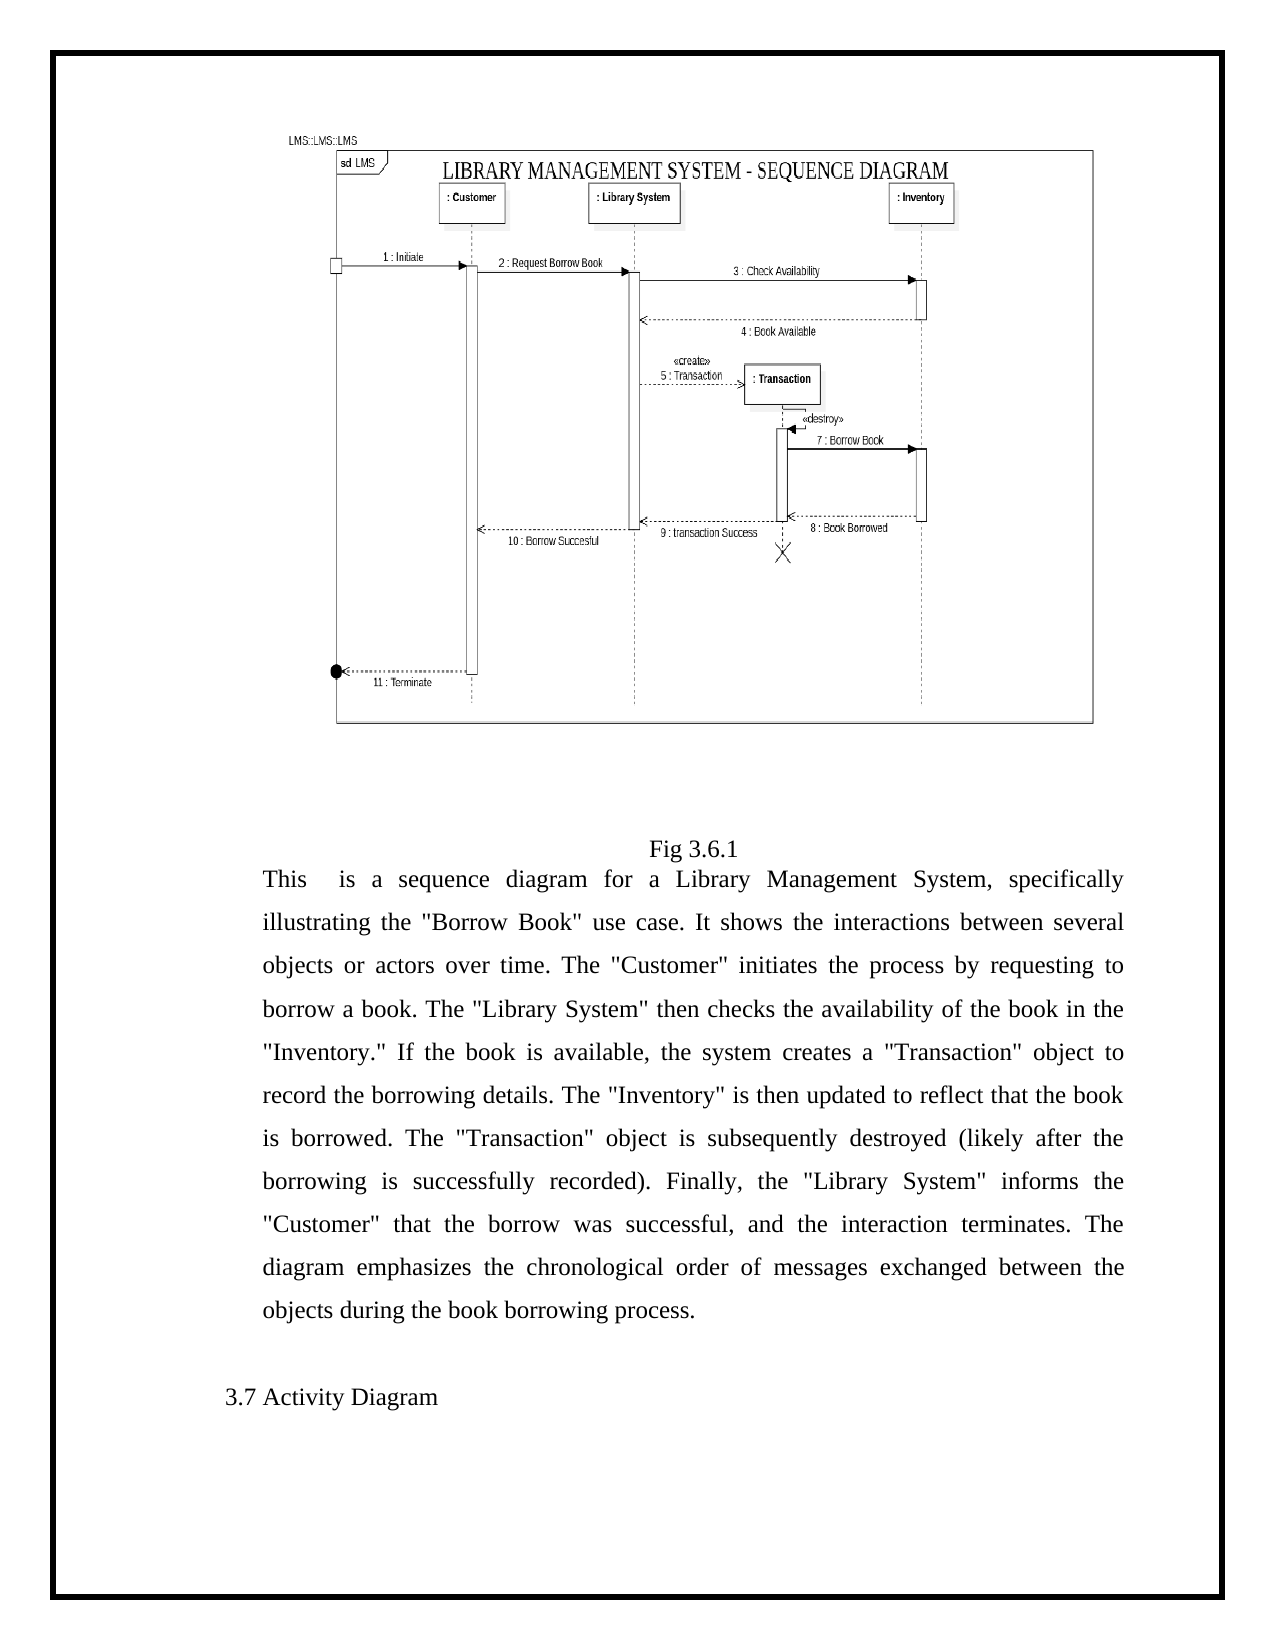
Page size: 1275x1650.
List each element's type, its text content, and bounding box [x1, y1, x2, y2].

picture [271, 118, 1117, 833]
list This is a sequence diagram for a Library Management System, specifically illustrating the "Borrow Book" use case. It shows the interactions between several objects or actors over time. The "Customer" initiates the process by requesting to borrow a book. The "Library System" then checks the availability of the book in the "Inventory." If the book is available, the system creates a "Transaction" object to record the borrowing details. The "Inventory" is then updated to reflect that the book is borrowed. The "Transaction" object is subsequently destroyed (likely after the borrowing is successfully recorded). Finally, the "Library System" informs the "Customer" that the borrow was successful, and the interaction terminates. The diagram emphasizes the chronological order of messages exchanged between the objects during the book borrowing process. [262, 864, 1125, 1324]
list Activity Diagram [225, 1382, 1125, 1411]
list Fig 3.6.1 [262, 834, 1125, 863]
